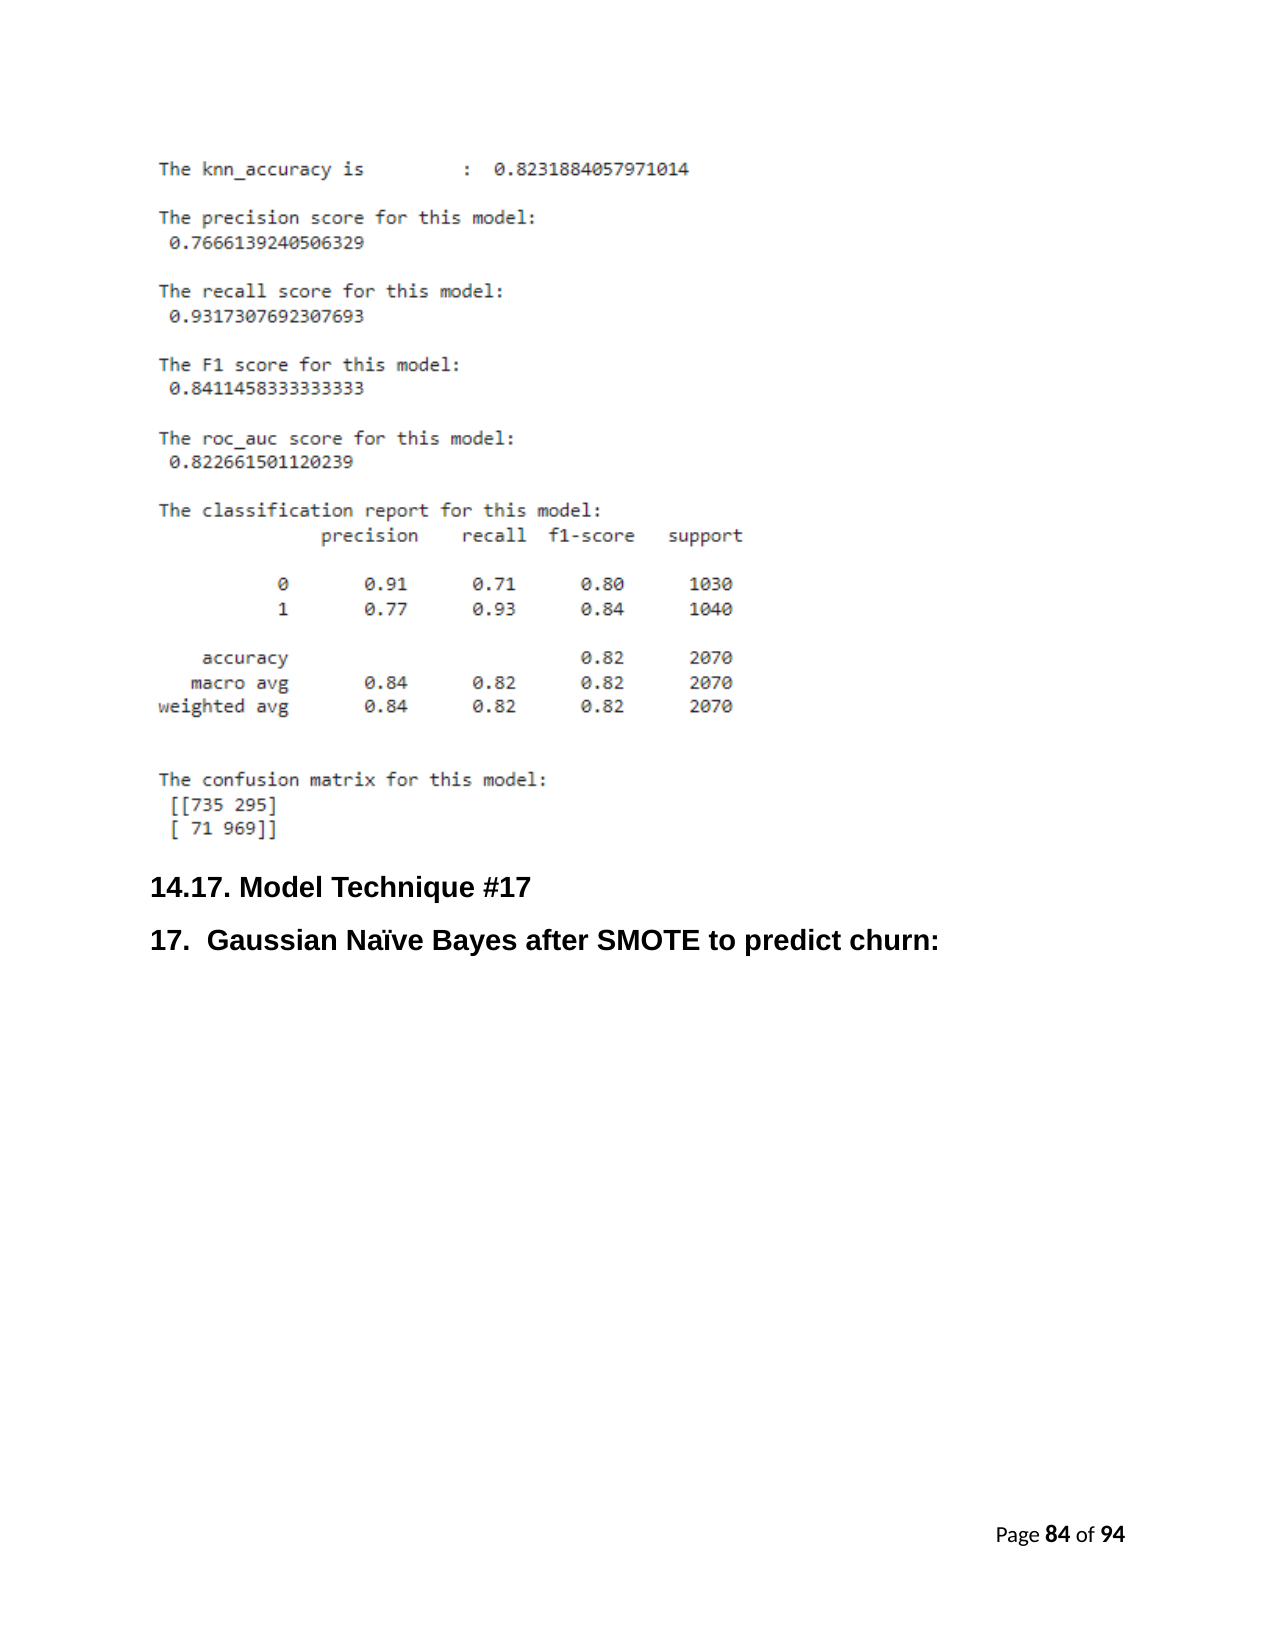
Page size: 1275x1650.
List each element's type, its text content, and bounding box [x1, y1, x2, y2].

text 14.17. Model Technique #17 [150, 871, 1125, 904]
picture [150, 150, 772, 852]
text 17. Gaussian Naïve Bayes after SMOTE to predict churn: [150, 923, 1125, 957]
